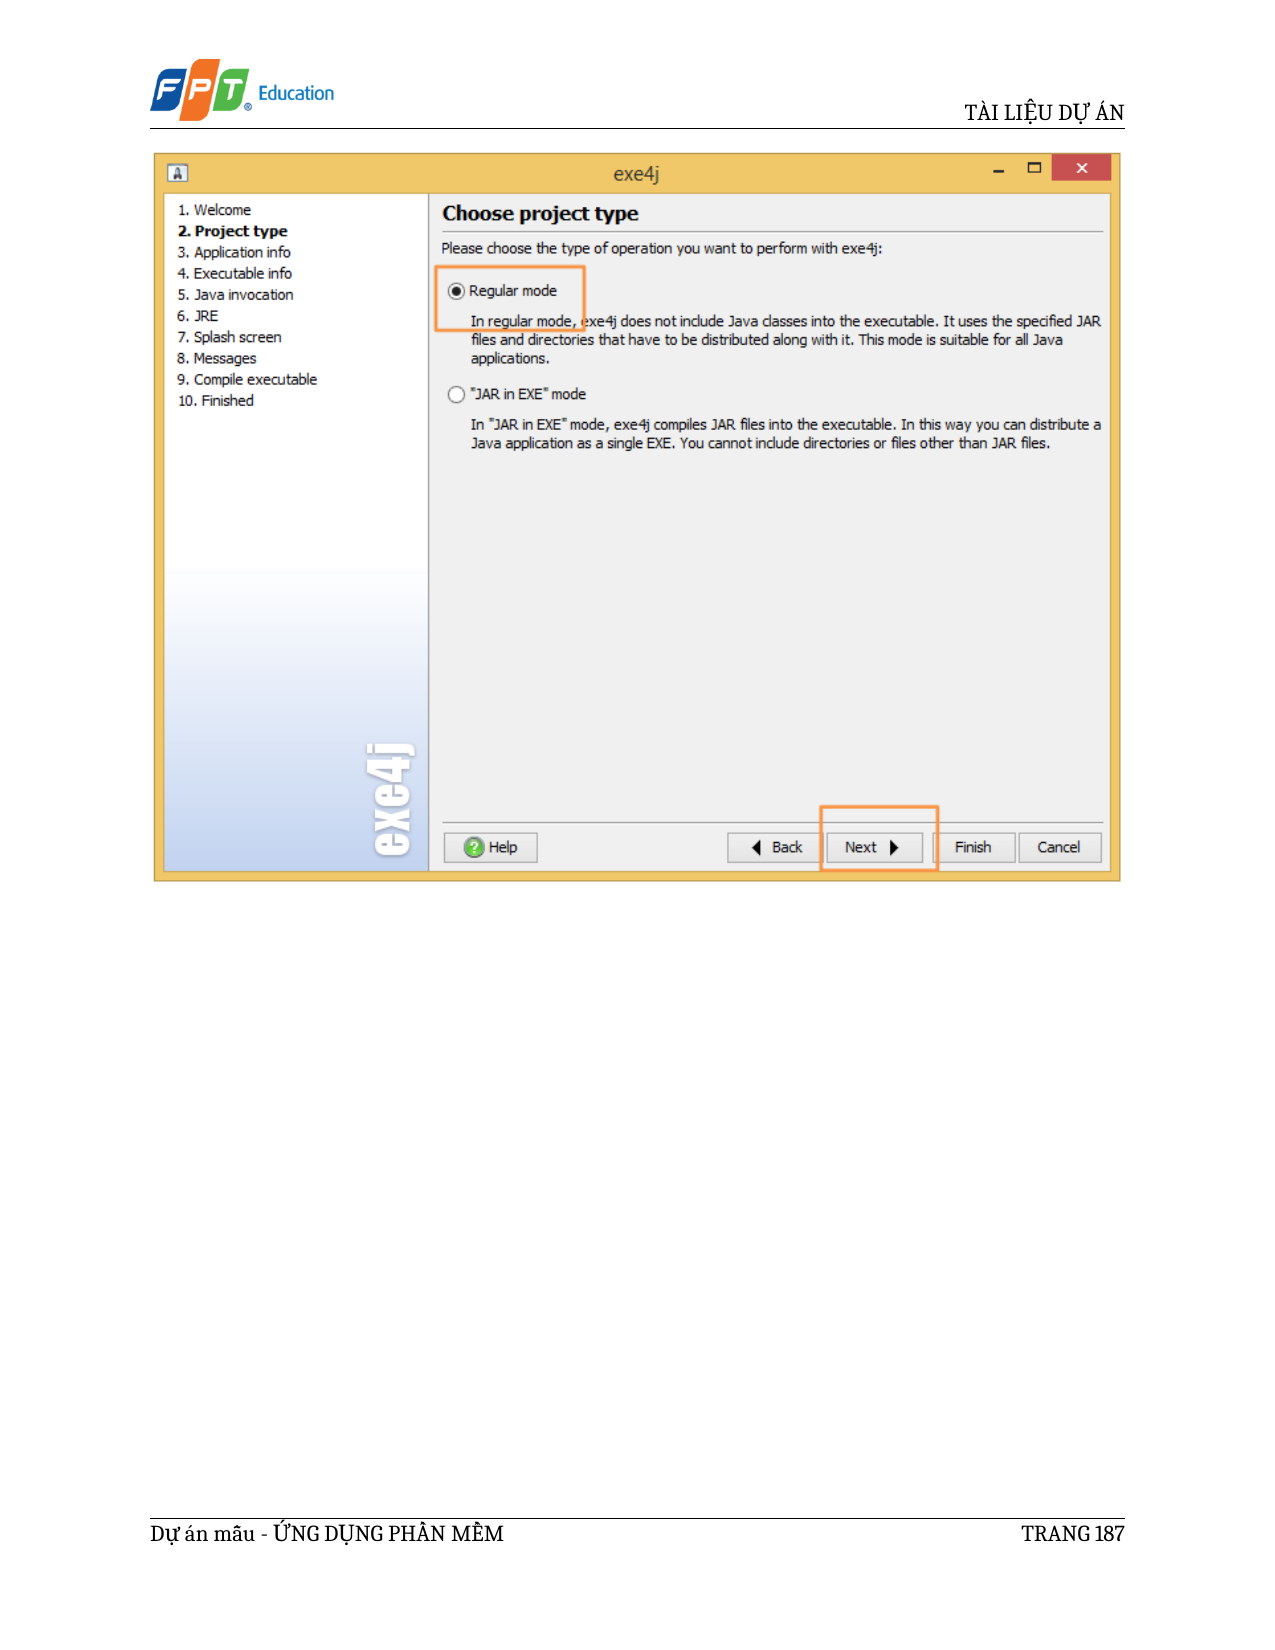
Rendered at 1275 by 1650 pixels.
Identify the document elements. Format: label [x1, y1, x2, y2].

picture [150, 59, 336, 121]
picture [150, 150, 1125, 887]
